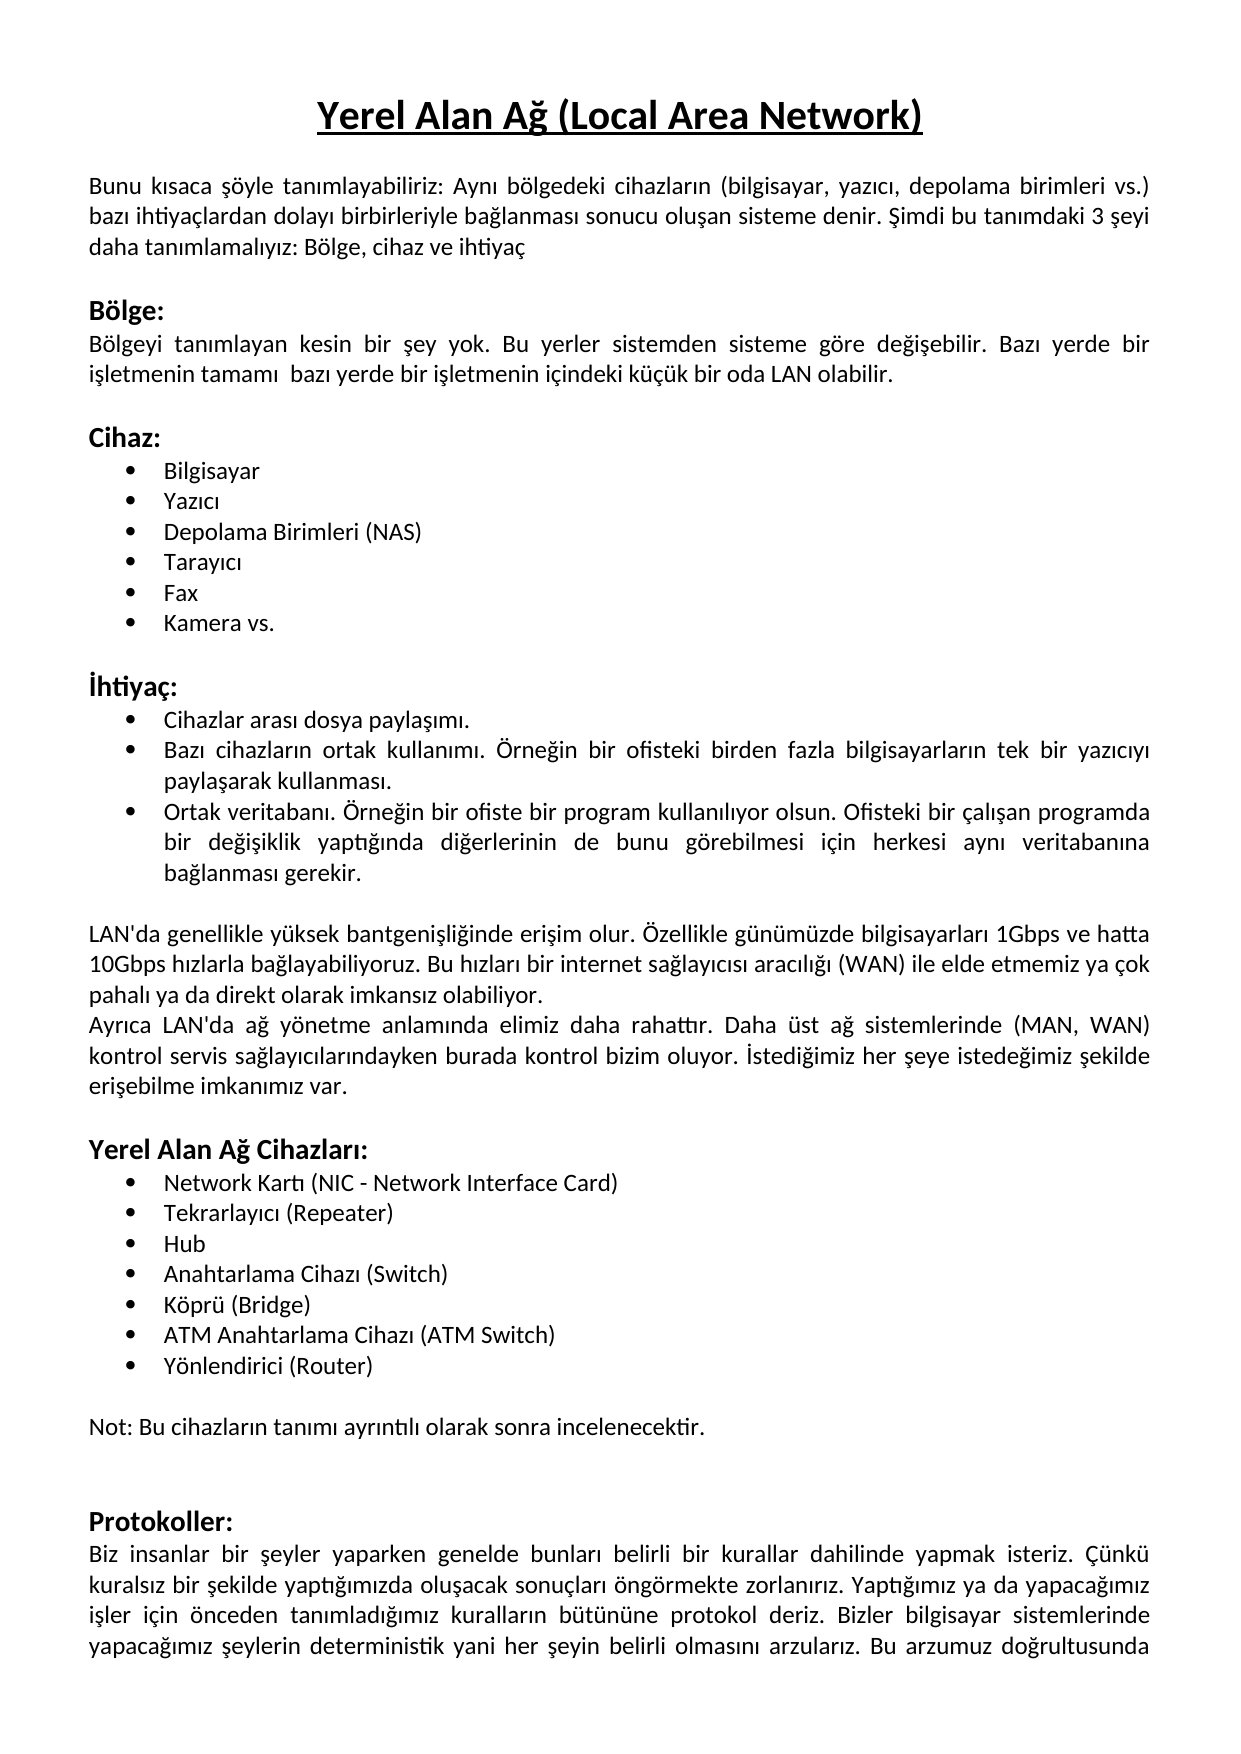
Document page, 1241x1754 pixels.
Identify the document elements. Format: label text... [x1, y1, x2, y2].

text Ayrıca LAN'da ağ yönetme anlamında elimiz daha rahattır. Daha üst ağ sistemlerinde (MAN, WAN) kontrol servis sağlayıcılarındayken burada kontrol bizim oluyor. İstediğimiz her şeye istedeğimiz şekilde erişebilme imkanımız var. [89, 1009, 1152, 1101]
text Bölgeyi tanımlayan kesin bir şey yok. Bu yerler sistemden sisteme göre değişebilir. Bazı yerde bir işletmenin tamamı bazı yerde bir işletmenin içindeki küçük bir oda LAN olabilir. [89, 328, 1152, 389]
list Ortak veritabanı. Örneğin bir ofiste bir program kullanılıyor olsun. Ofisteki bir çalışan programda bir değişiklik yaptığında diğerlerinin de bunu görebilmesi için herkesi aynı veritabanına bağlanması gerekir. [126, 796, 1152, 887]
text Yerel Alan Ağ (Local Area Network) [89, 89, 1152, 139]
list Bilgisayar [126, 455, 1152, 485]
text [89, 1538, 1152, 1661]
list Anahtarlama Cihazı (Switch) [126, 1259, 1152, 1289]
text Yerel Alan Ağ Cihazları: [89, 1131, 1152, 1167]
list Yönlendirici (Router) [126, 1350, 1152, 1381]
text Bölge: [89, 292, 1152, 328]
list Tekrarlayıcı (Repeater) [126, 1198, 1152, 1228]
list Tarayıcı [126, 546, 1152, 577]
text Cihaz: [89, 419, 1152, 455]
list Yazıcı [126, 485, 1152, 516]
list Cihazlar arası dosya paylaşımı. [126, 704, 1152, 735]
text İhtiyaç: [89, 668, 1152, 704]
text Not: Bu cihazların tanımı ayrıntılı olarak sonra incelenecektir. [89, 1411, 1152, 1442]
list Fax [126, 577, 1152, 607]
list Bazı cihazların ortak kullanımı. Örneğin bir ofisteki birden fazla bilgisayarların tek bir yazıcıyı paylaşarak kullanması. [126, 735, 1152, 796]
list Network Kartı (NIC - Network Interface Card) [126, 1167, 1152, 1198]
text Protokoller: [89, 1503, 1152, 1538]
list ATM Anahtarlama Cihazı (ATM Switch) [126, 1320, 1152, 1350]
list Köprü (Bridge) [126, 1289, 1152, 1320]
text Bunu kısaca şöyle tanımlayabiliriz: Aynı bölgedeki cihazların (bilgisayar, yazıcı, depolama birimleri vs.) bazı ihtiyaçlardan dolayı birbirleriyle bağlanması sonucu oluşan sisteme denir. Şimdi bu tanımdaki 3 şeyi daha tanımlamalıyız: Bölge, cihaz ve ihtiyaç [89, 170, 1152, 262]
text LAN'da genellikle yüksek bantgenişliğinde erişim olur. Özellikle günümüzde bilgisayarları 1Gbps ve hatta 10Gbps hızlarla bağlayabiliyoruz. Bu hızları bir internet sağlayıcısı aracılığı (WAN) ile elde etmemiz ya çok pahalı ya da direkt olarak imkansız olabiliyor. [89, 918, 1152, 1009]
list Hub [126, 1228, 1152, 1259]
list Kamera vs. [126, 607, 1152, 638]
list Depolama Birimleri (NAS) [126, 516, 1152, 546]
